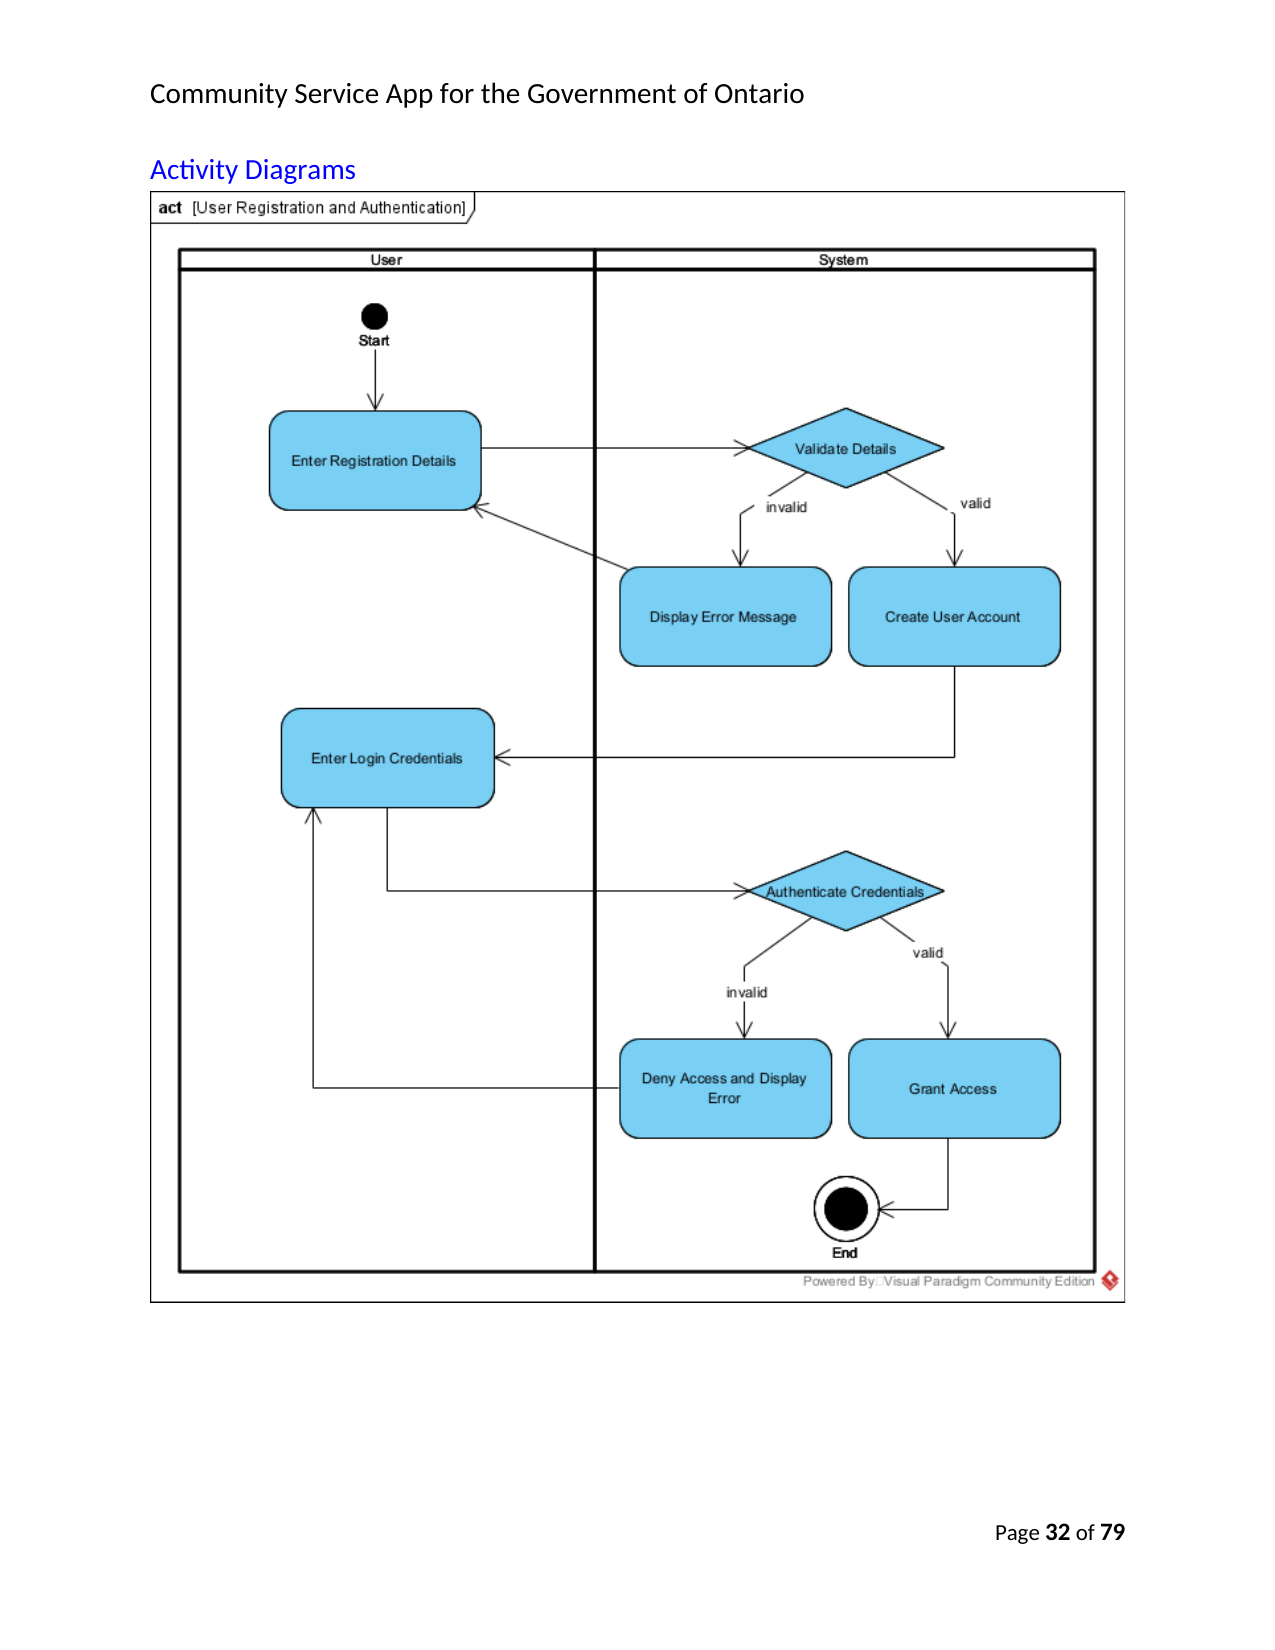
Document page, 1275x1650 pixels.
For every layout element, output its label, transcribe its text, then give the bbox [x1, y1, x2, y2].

picture [150, 191, 1125, 1303]
text Activity Diagrams [150, 151, 1125, 191]
